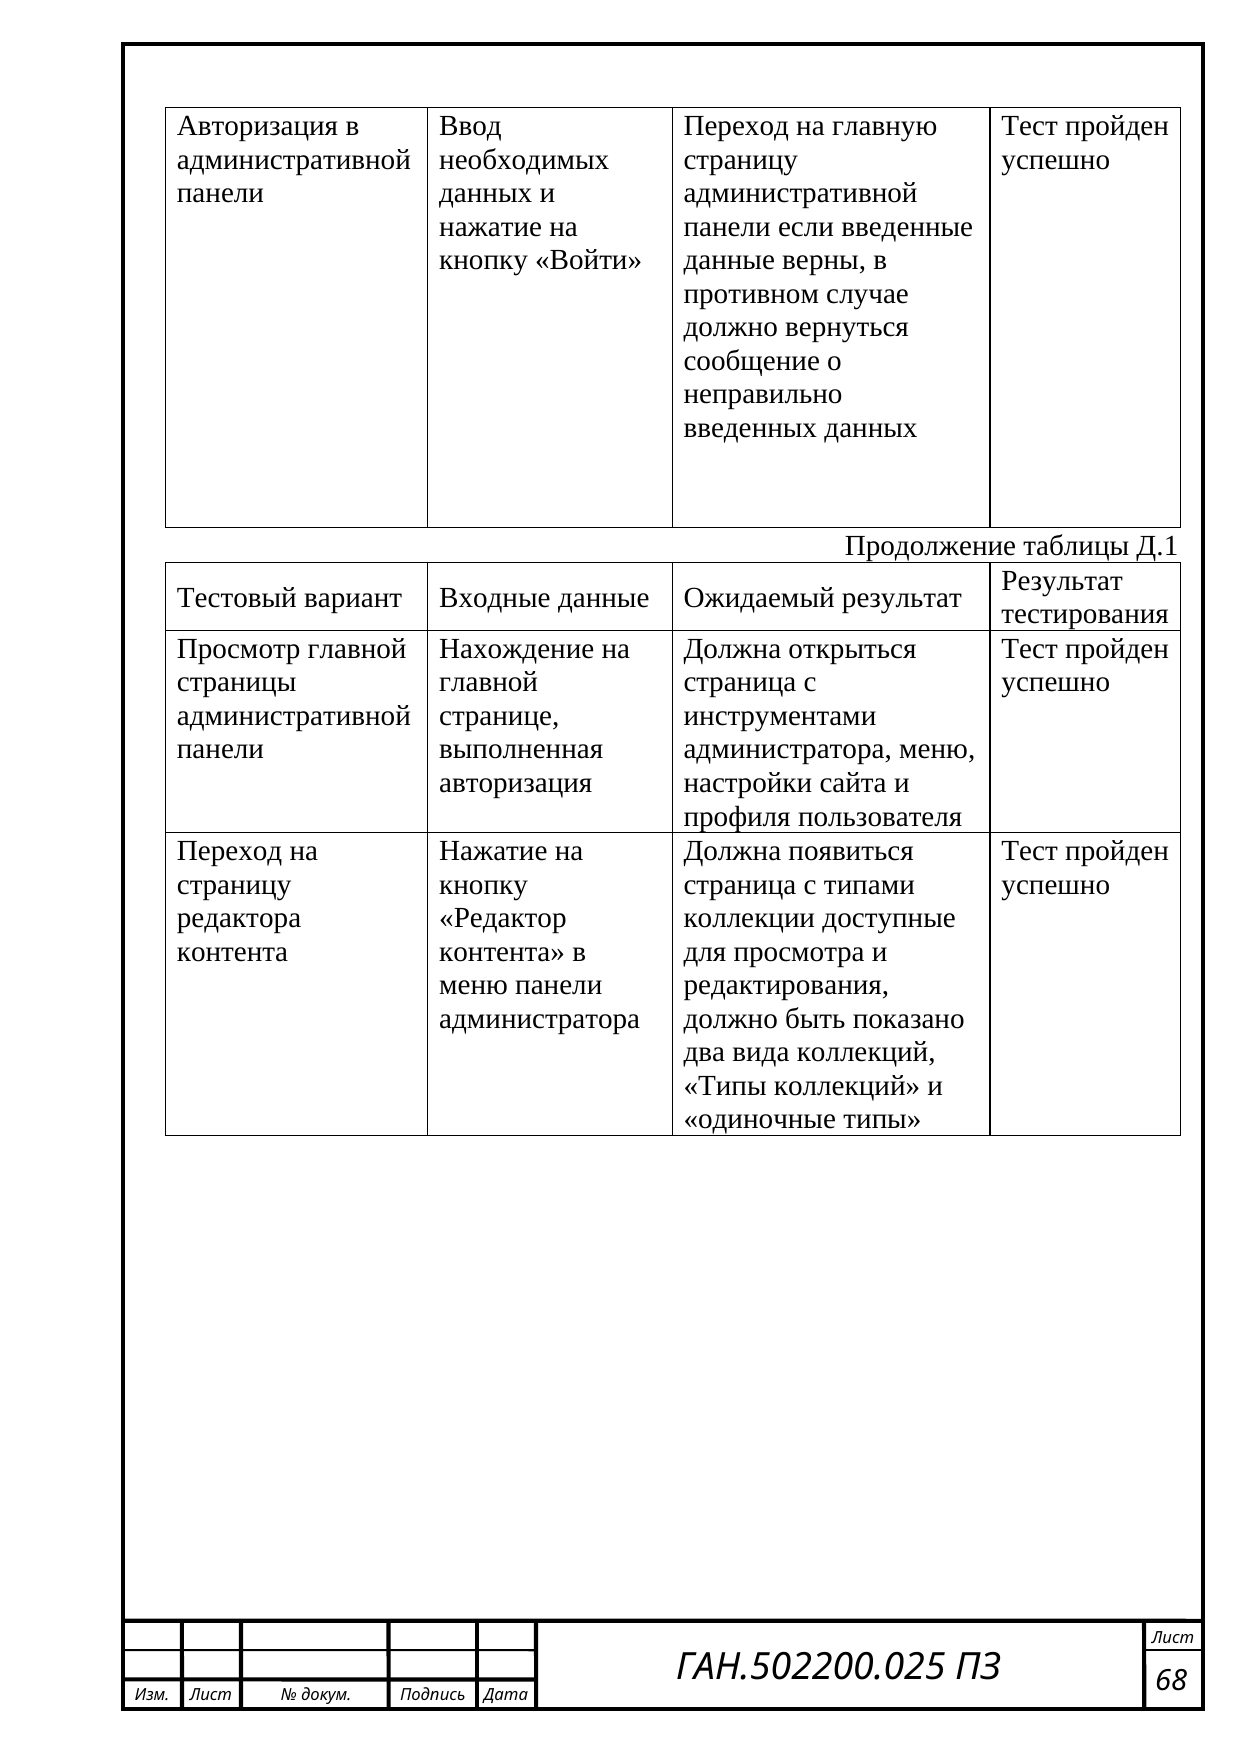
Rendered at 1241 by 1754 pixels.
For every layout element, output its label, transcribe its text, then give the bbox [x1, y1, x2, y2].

table_cell Тест пройден успешно [991, 108, 1180, 527]
table_cell Результат тестирования [991, 563, 1180, 630]
table_cell Нажатие на кнопку «Редактор контента» в меню панели администратора [428, 833, 672, 1135]
table_cell Просмотр главной страницы административной панели [166, 631, 427, 832]
table_cell Входные данные [428, 563, 672, 630]
table_cell Тестовый вариант [166, 563, 427, 630]
table_cell Нахождение на главной странице, выполненная авторизация [428, 631, 672, 832]
table_cell Тест пройден успешно [991, 833, 1180, 1135]
table_cell Авторизация в административной панели [166, 108, 427, 527]
table_cell Ввод необходимых данных и нажатие на кнопку «Войти» [428, 108, 672, 527]
table_cell Тест пройден успешно [991, 631, 1180, 832]
table_cell Ожидаемый результат [673, 563, 989, 630]
table_cell Переход на главную страницу административной панели если введенные данные верны, в противном случае должно вернуться сообщение о неправильно введенных данных [673, 108, 989, 527]
table_cell Должна появиться страница с типами коллекции доступные для просмотра и редактирования, должно быть показано два вида коллекций, «Типы коллекций» и «одиночные типы» [673, 833, 989, 1135]
table_cell Продолжение таблицы Д.1 [165, 528, 1175, 562]
table_cell Должна открыться страница с инструментами администратора, меню, настройки сайта и профиля пользователя [673, 631, 989, 832]
table_cell Переход на страницу редактора контента [166, 833, 427, 1135]
